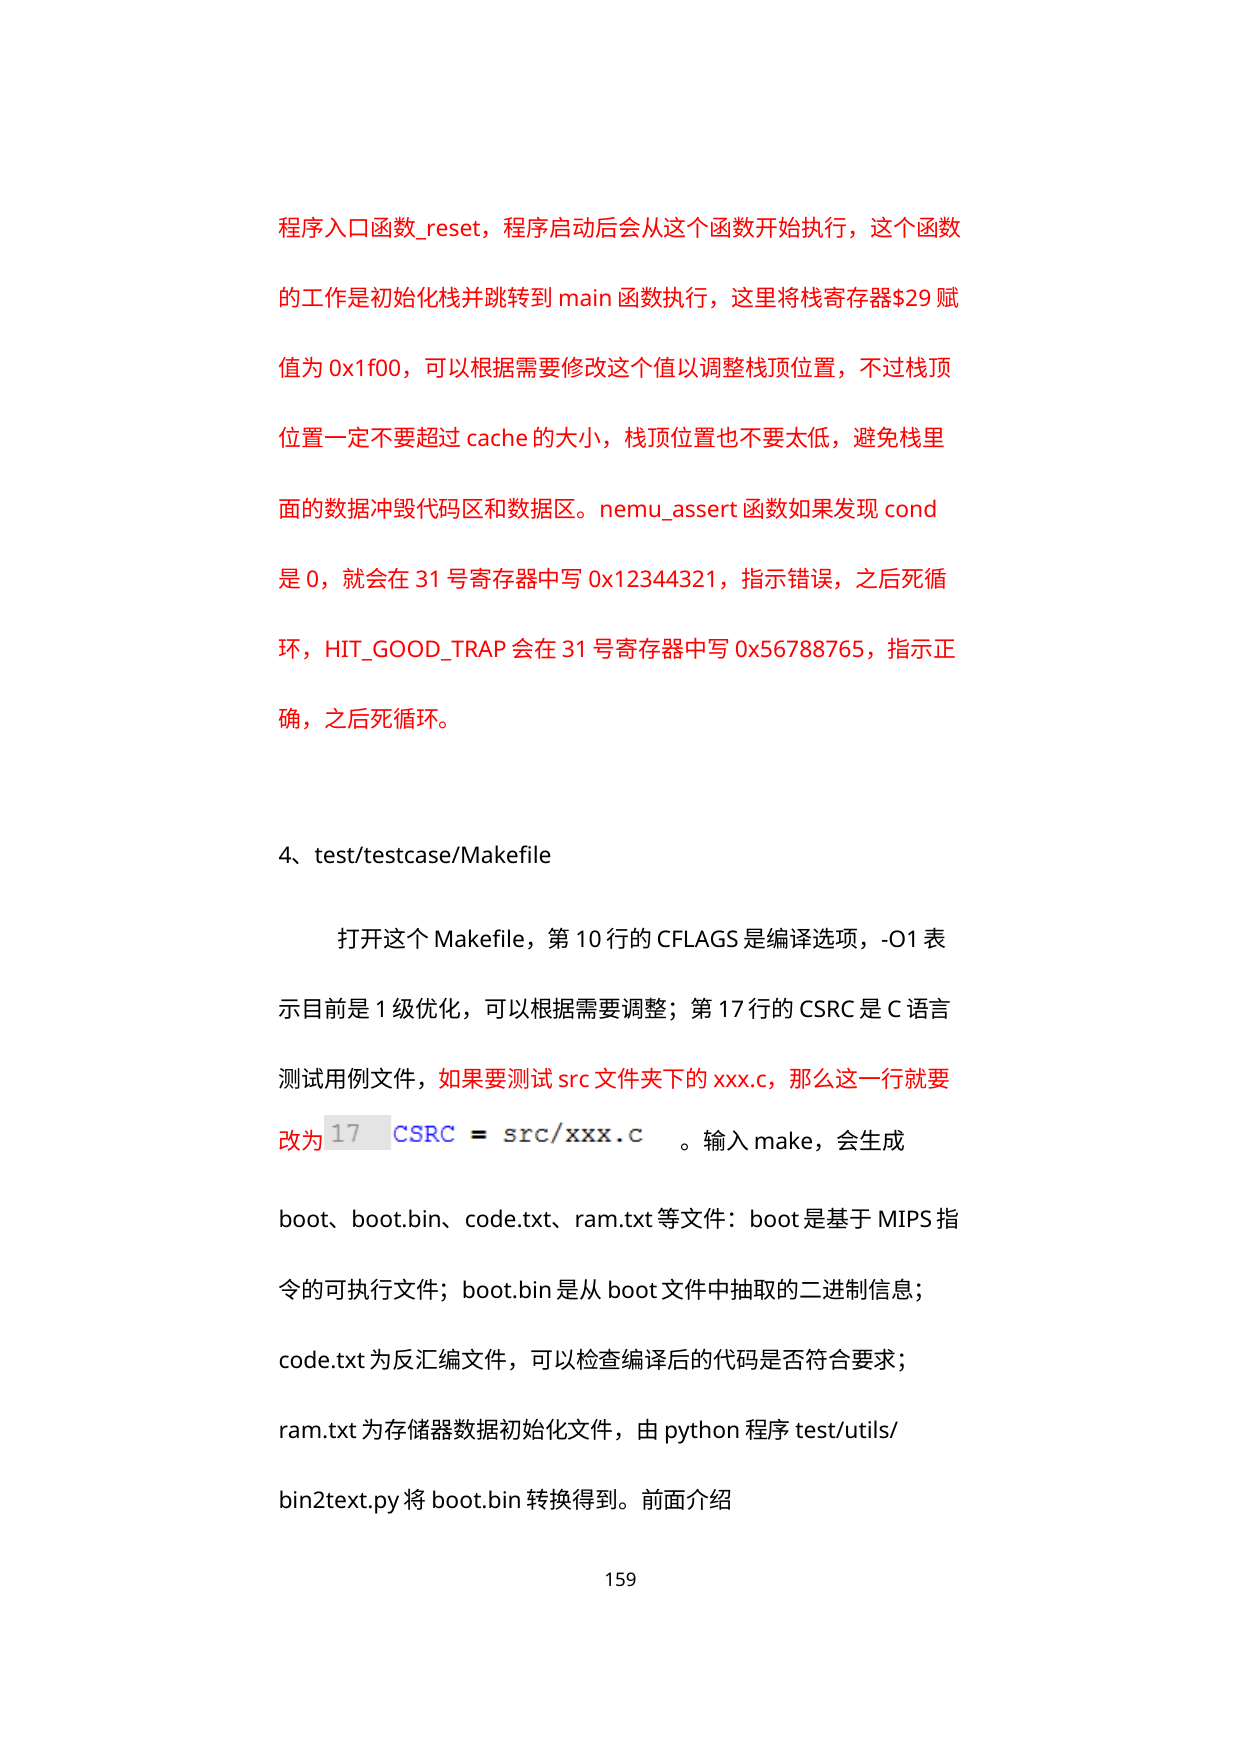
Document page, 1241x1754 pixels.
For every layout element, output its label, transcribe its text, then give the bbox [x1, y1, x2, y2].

picture [324, 1115, 681, 1150]
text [278, 905, 962, 1531]
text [278, 194, 962, 750]
text 4、test/testcase/Makefile [278, 821, 962, 886]
